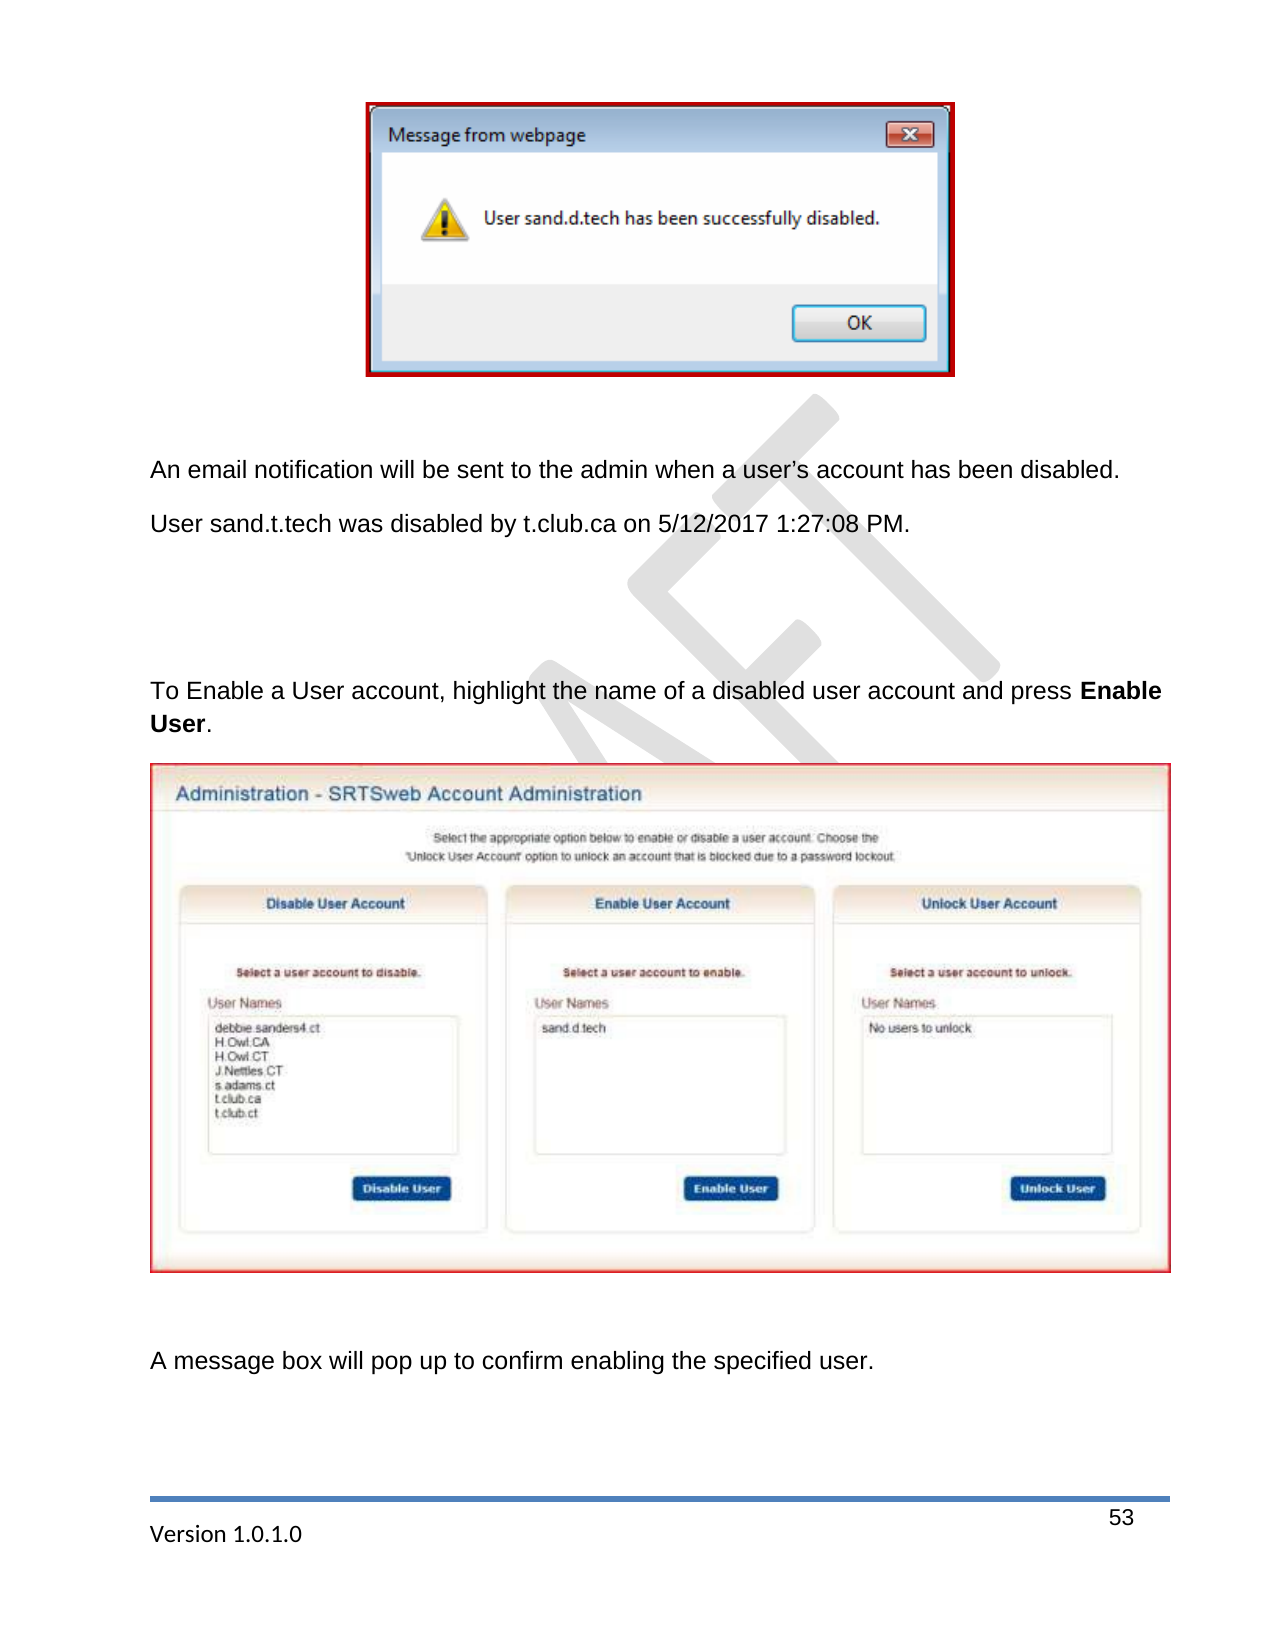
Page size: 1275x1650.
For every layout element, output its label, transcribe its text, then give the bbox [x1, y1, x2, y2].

text A message box will pop up to confirm enabling the specified user. [150, 1346, 1185, 1375]
picture [150, 763, 1171, 1273]
picture [365, 102, 955, 377]
